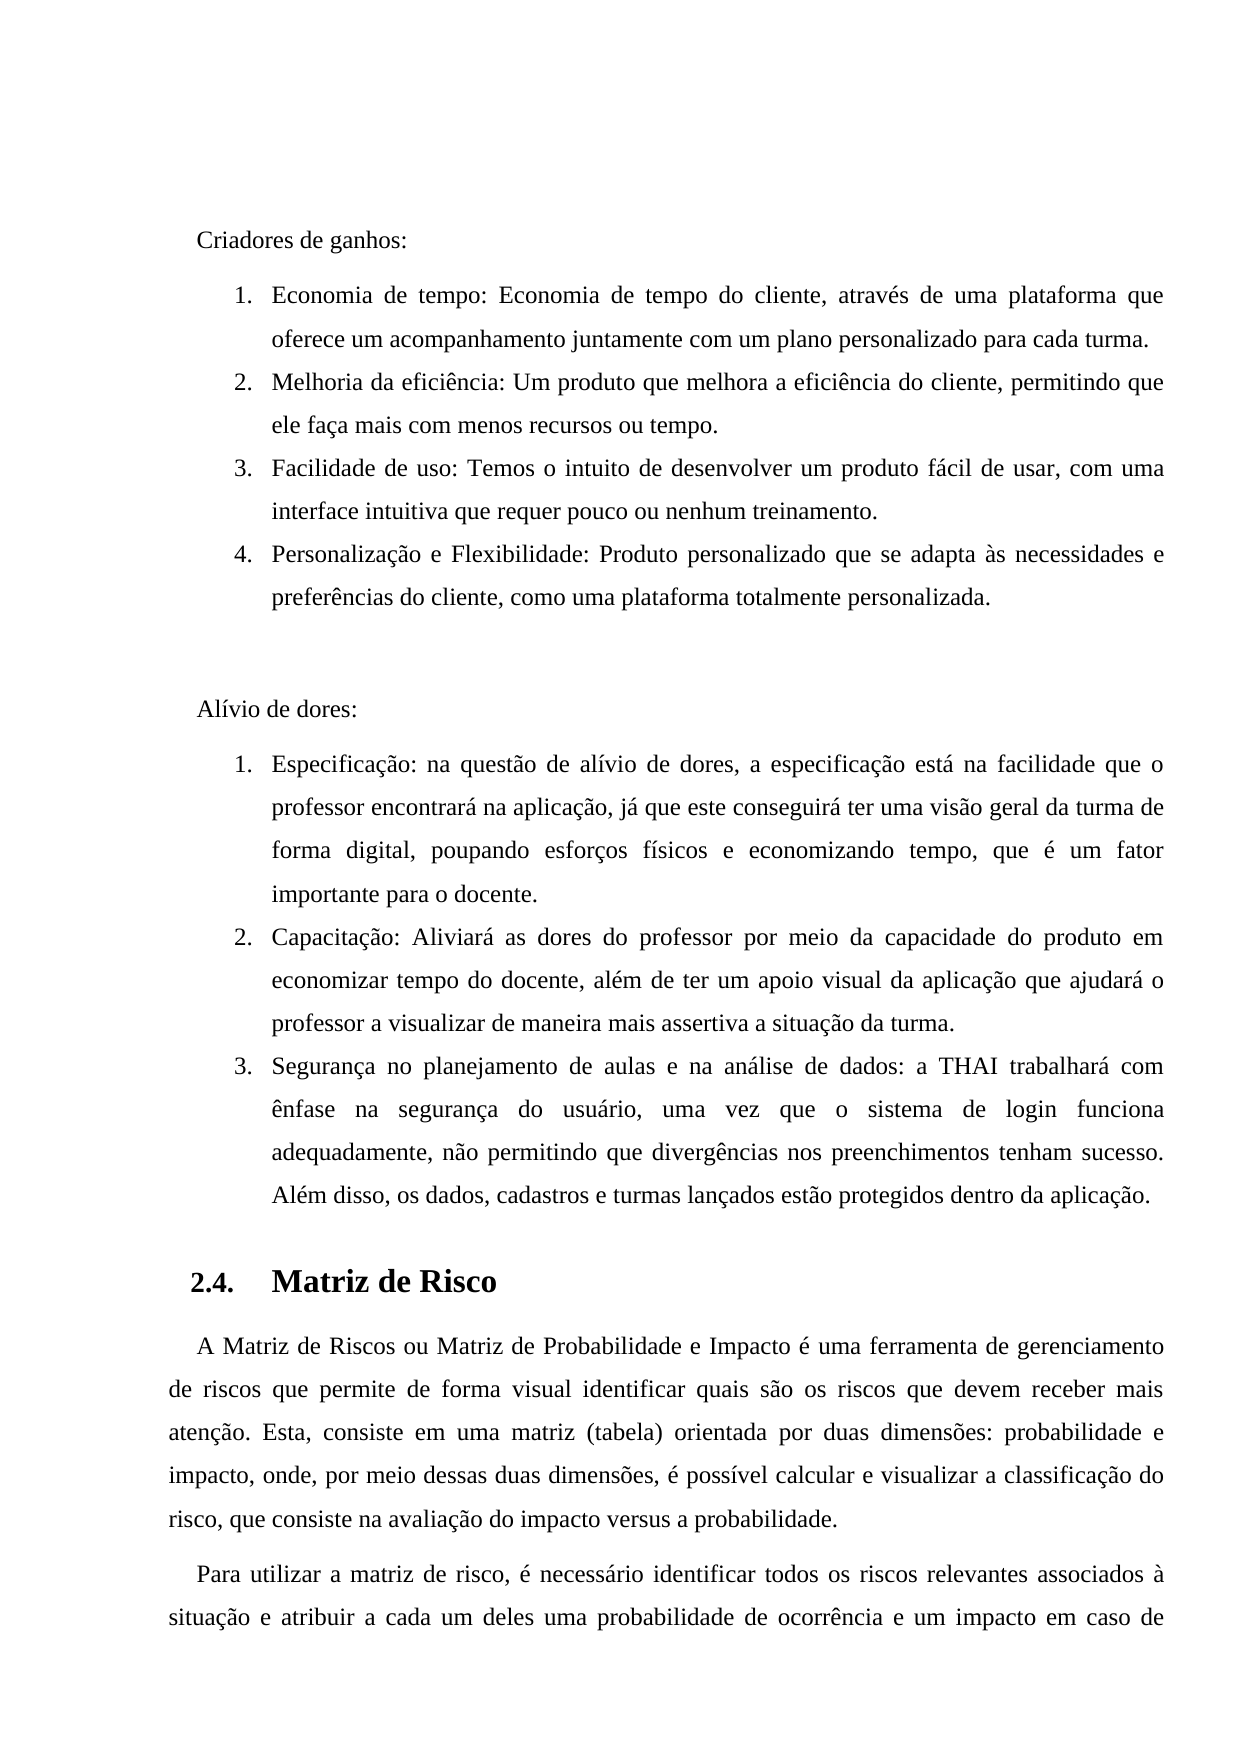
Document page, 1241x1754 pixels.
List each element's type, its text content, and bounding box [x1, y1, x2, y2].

text Criadores de ganhos: [196, 225, 1165, 254]
list Personalização e Flexibilidade: Produto personalizado que se adapta às necessidades e preferências do cliente, como uma plataforma totalmente personalizada. [234, 539, 1165, 611]
text A Matriz de Riscos ou Matriz de Probabilidade e Impacto é uma ferramenta de gerenciamento de riscos que permite de forma visual identificar quais são os riscos que devem receber mais atenção. Esta, consiste em uma matriz (tabela) orientada por duas dimensões: probabilidade e impacto, onde, por meio dessas duas dimensões, é possível calcular e visualizar a classificação do risco, que consiste na avaliação do impacto versus a probabilidade. [168, 1331, 1165, 1532]
list Segurança no planejamento de aulas e na análise de dados: a THAI trabalhará com ênfase na segurança do usuário, uma vez que o sistema de login funciona adequadamente, não permitindo que divergências nos preenchimentos tenham sucesso. Além disso, os dados, cadastros e turmas lançados estão protegidos dentro da aplicação. [234, 1051, 1165, 1209]
list Economia de tempo: Economia de tempo do cliente, através de uma plataforma que oferece um acompanhamento juntamente com um plano personalizado para cada turma. [234, 281, 1165, 352]
list Capacitação: Aliviará as dores do professor por meio da capacidade do produto em economizar tempo do docente, além de ter um apoio visual da aplicação que ajudará o professor a visualizar de maneira mais assertiva a situação da turma. [234, 922, 1165, 1037]
list Melhoria da eficiência: Um produto que melhora a eficiência do cliente, permitindo que ele faça mais com menos recursos ou tempo. [234, 367, 1165, 439]
text Alívio de dores: [121, 694, 1165, 722]
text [168, 1559, 1165, 1631]
subtitle Matriz de Risco [234, 1261, 1165, 1299]
list Especificação: na questão de alívio de dores, a especificação está na facilidade que o professor encontrará na aplicação, já que este conseguirá ter uma visão geral da turma de forma digital, poupando esforços físicos e economizando tempo, que é um fator importante para o docente. [234, 749, 1165, 907]
list Facilidade de uso: Temos o intuito de desenvolver um produto fácil de usar, com uma interface intuitiva que requer pouco ou nenhum treinamento. [234, 453, 1165, 525]
